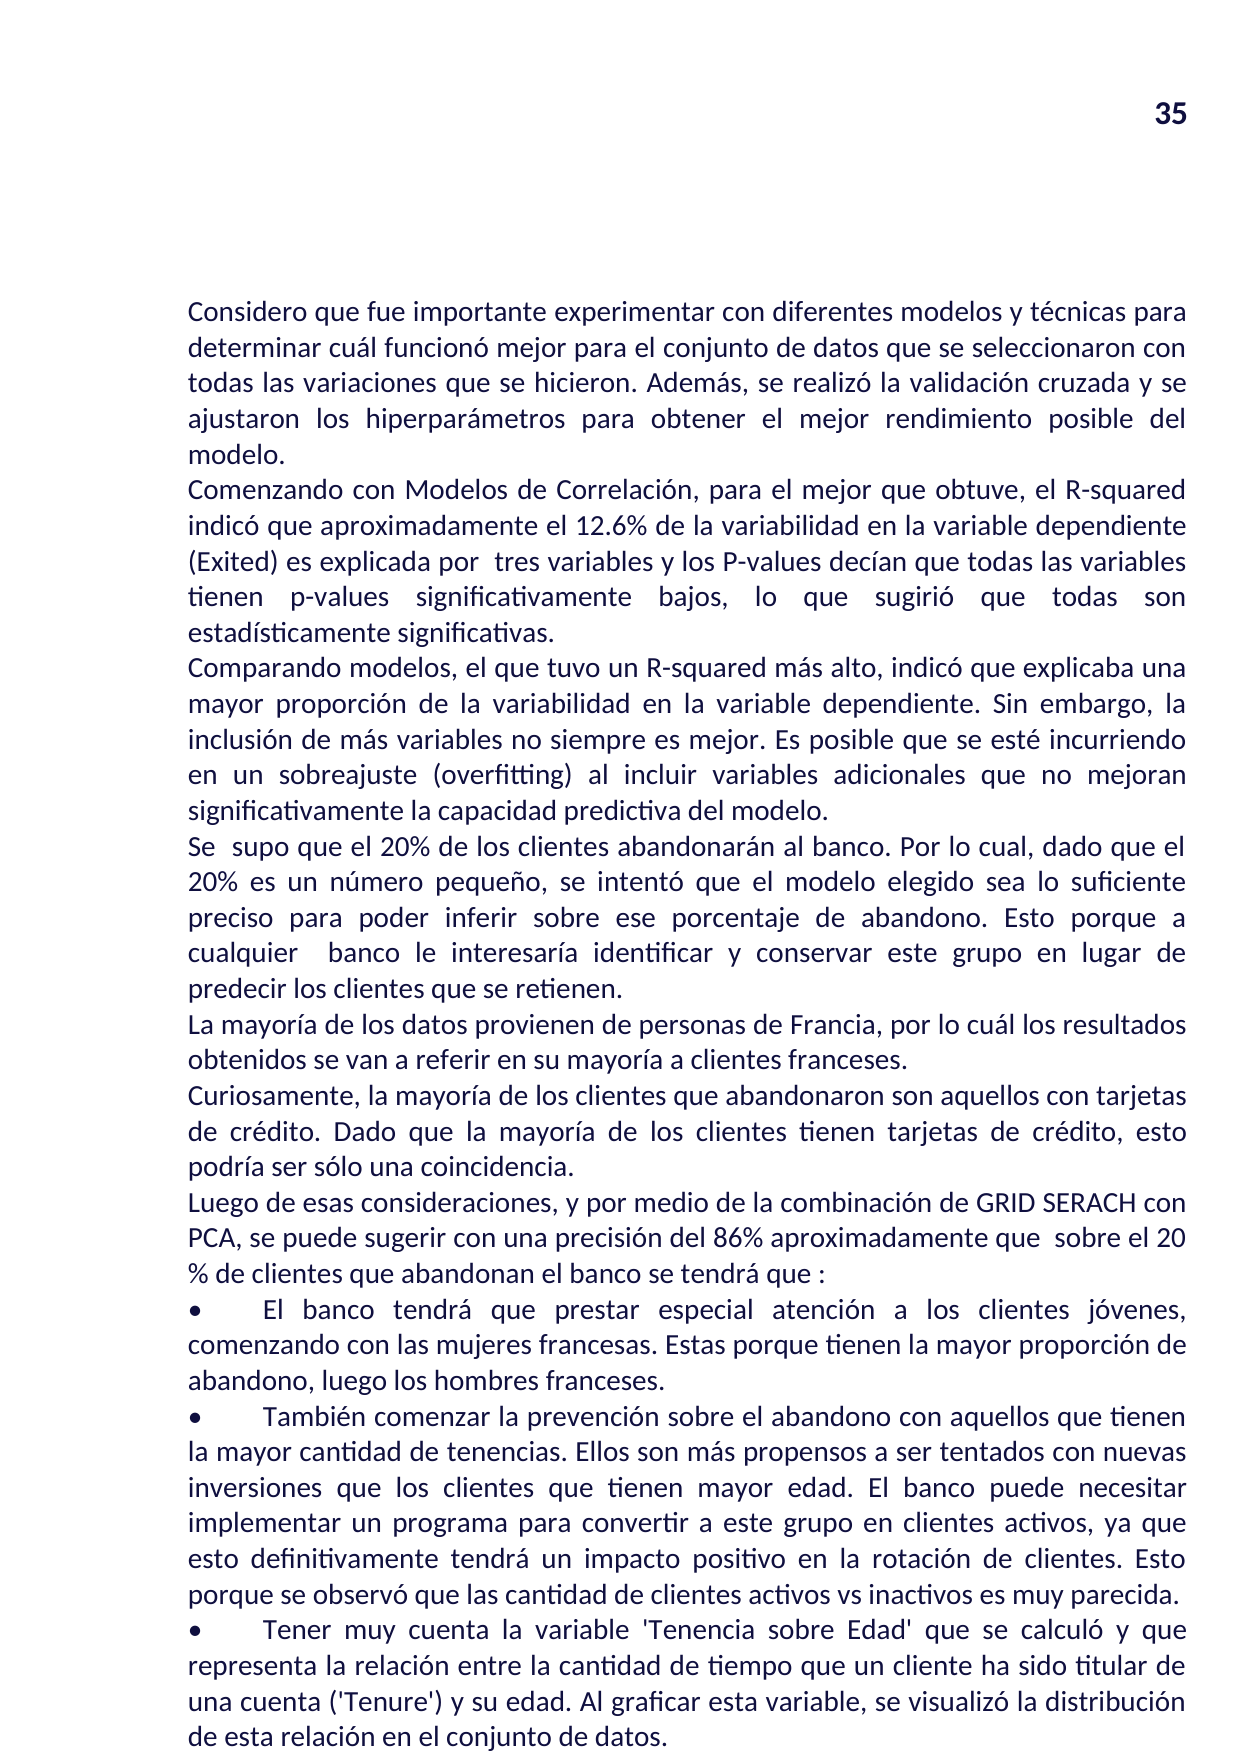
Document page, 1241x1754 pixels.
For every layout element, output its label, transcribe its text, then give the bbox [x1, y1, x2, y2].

text Luego de esas consideraciones, y por medio de la combinación de GRID SERACH con PCA, se puede sugerir con una precisión del 86% aproximadamente que sobre el 20 % de clientes que abandonan el banco se tendrá que : [188, 1184, 1188, 1291]
text Considero que fue importante experimentar con diferentes modelos y técnicas para determinar cuál funcionó mejor para el conjunto de datos que se seleccionaron con todas las variaciones que se hicieron. Además, se realizó la validación cruzada y se ajustaron los hiperparámetros para obtener el mejor rendimiento posible del modelo. [188, 293, 1188, 471]
text Se supo que el 20% de los clientes abandonarán al banco. Por lo cual, dado que el 20% es un número pequeño, se intentó que el modelo elegido sea lo suficiente preciso para poder inferir sobre ese porcentaje de abandono. Esto porque a cualquier banco le interesaría identificar y conservar este grupo en lugar de predecir los clientes que se retienen. [188, 828, 1188, 1006]
text Curiosamente, la mayoría de los clientes que abandonaron son aquellos con tarjetas de crédito. Dado que la mayoría de los clientes tienen tarjetas de crédito, esto podría ser sólo una coincidencia. [188, 1077, 1188, 1184]
text La mayoría de los datos provienen de personas de Francia, por lo cuál los resultados obtenidos se van a referir en su mayoría a clientes franceses. [188, 1006, 1188, 1077]
text • El banco tendrá que prestar especial atención a los clientes jóvenes, comenzando con las mujeres francesas. Estas porque tienen la mayor proporción de abandono, luego los hombres franceses. [188, 1291, 1188, 1398]
text • También comenzar la prevención sobre el abandono con aquellos que tienen la mayor cantidad de tenencias. Ellos son más propensos a ser tentados con nuevas inversiones que los clientes que tienen mayor edad. El banco puede necesitar implementar un programa para convertir a este grupo en clientes activos, ya que esto definitivamente tendrá un impacto positivo en la rotación de clientes. Esto porque se observó que las cantidad de clientes activos vs inactivos es muy parecida. [188, 1398, 1188, 1611]
text • Tener muy cuenta la variable 'Tenencia sobre Edad' que se calculó y que representa la relación entre la cantidad de tiempo que un cliente ha sido titular de una cuenta ('Tenure') y su edad. Al graficar esta variable, se visualizó la distribución de esta relación en el conjunto de datos. [188, 1611, 1188, 1754]
text Comparando modelos, el que tuvo un R-squared más alto, indicó que explicaba una mayor proporción de la variabilidad en la variable dependiente. Sin embargo, la inclusión de más variables no siempre es mejor. Es posible que se esté incurriendo en un sobreajuste (overfitting) al incluir variables adicionales que no mejoran significativamente la capacidad predictiva del modelo. [188, 649, 1188, 828]
text Comenzando con Modelos de Correlación, para el mejor que obtuve, el R-squared indicó que aproximadamente el 12.6% de la variabilidad en la variable dependiente (Exited) es explicada por tres variables y los P-values decían que todas las variables tienen p-values significativamente bajos, lo que sugirió que todas son estadísticamente significativas. [188, 471, 1188, 649]
